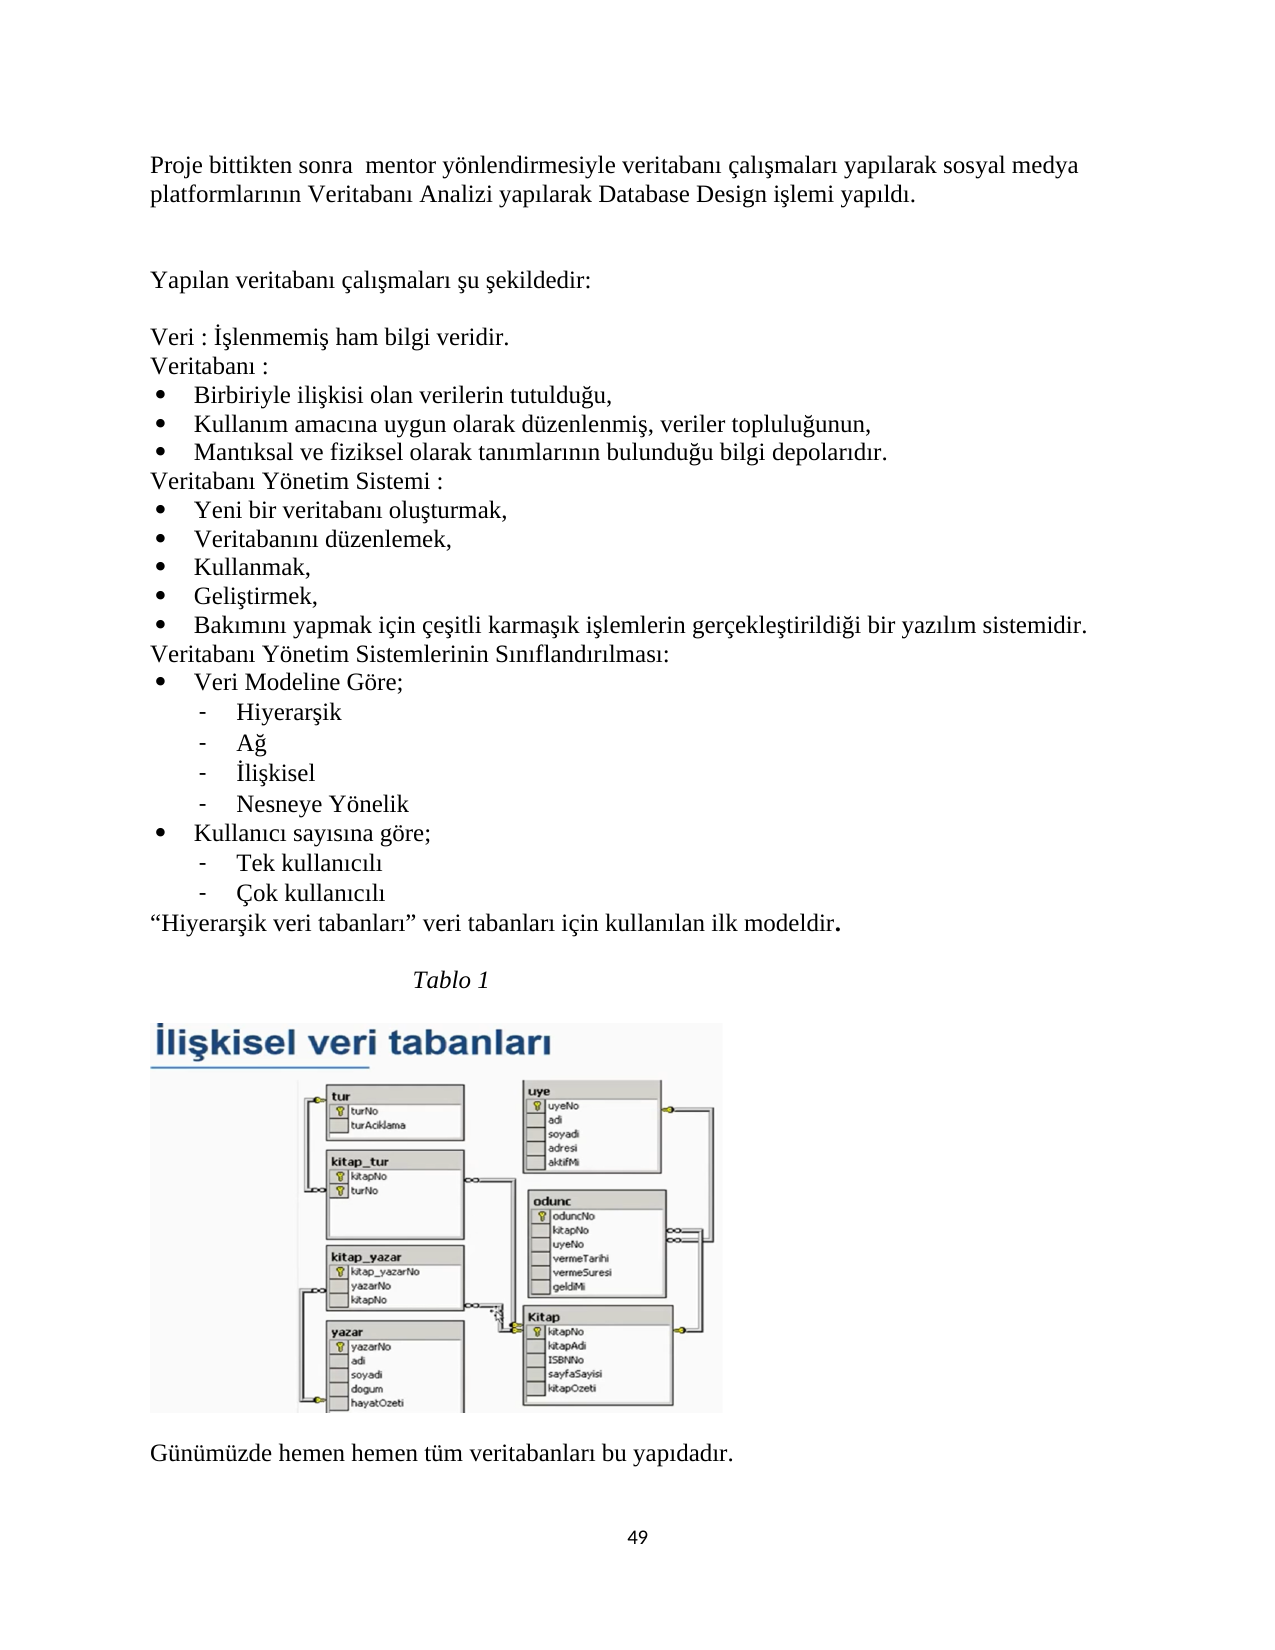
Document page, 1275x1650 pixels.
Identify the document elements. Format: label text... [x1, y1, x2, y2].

list Kullanıcı sayısına göre; [156, 818, 1125, 847]
text Tablo 1 [150, 966, 1125, 994]
list Veri Modeline Göre; [156, 667, 1125, 696]
list İlişkisel [199, 757, 1125, 788]
list Hiyerarşik [199, 696, 1125, 727]
list Geliştirmek, [156, 581, 1125, 610]
list Ağ [199, 727, 1125, 757]
text Veri : İşlenmemiş ham bilgi veridir. [150, 322, 1125, 351]
text Yapılan veritabanı çalışmaları şu şekildedir: [150, 265, 1125, 294]
text Veritabanı Yönetim Sistemi : [150, 466, 1125, 495]
text Veritabanı Yönetim Sistemlerinin Sınıflandırılması: [150, 639, 1125, 667]
text “Hiyerarşik veri tabanları” veri tabanları için kullanılan ilk modeldir. [150, 908, 1125, 937]
text Günümüzde hemen hemen tüm veritabanları bu yapıdadır. [150, 1438, 1125, 1467]
list Veritabanını düzenlemek, [156, 524, 1125, 552]
list Birbiriyle ilişkisi olan verilerin tutulduğu, [156, 380, 1125, 409]
text Proje bittikten sonra mentor yönlendirmesiyle veritabanı çalışmaları yapılarak sosyal medya platformlarının Veritabanı Analizi yapılarak Database Design işlemi yapıldı. [150, 150, 1125, 207]
list Kullanım amacına uygun olarak düzenlenmiş, veriler topluluğunun, [156, 409, 1125, 437]
list Nesneye Yönelik [199, 788, 1125, 818]
list Çok kullanıcılı [199, 878, 1125, 908]
list Kullanmak, [156, 552, 1125, 581]
list Mantıksal ve fiziksel olarak tanımlarının bulunduğu bilgi depolarıdır. [156, 437, 1125, 466]
list Bakımını yapmak için çeşitli karmaşık işlemlerin gerçekleştirildiği bir yazılım sistemidir. [156, 610, 1125, 639]
text Veritabanı : [150, 351, 1125, 380]
list Tek kullanıcılı [199, 847, 1125, 878]
picture [150, 1023, 723, 1413]
list Yeni bir veritabanı oluşturmak, [156, 495, 1125, 524]
